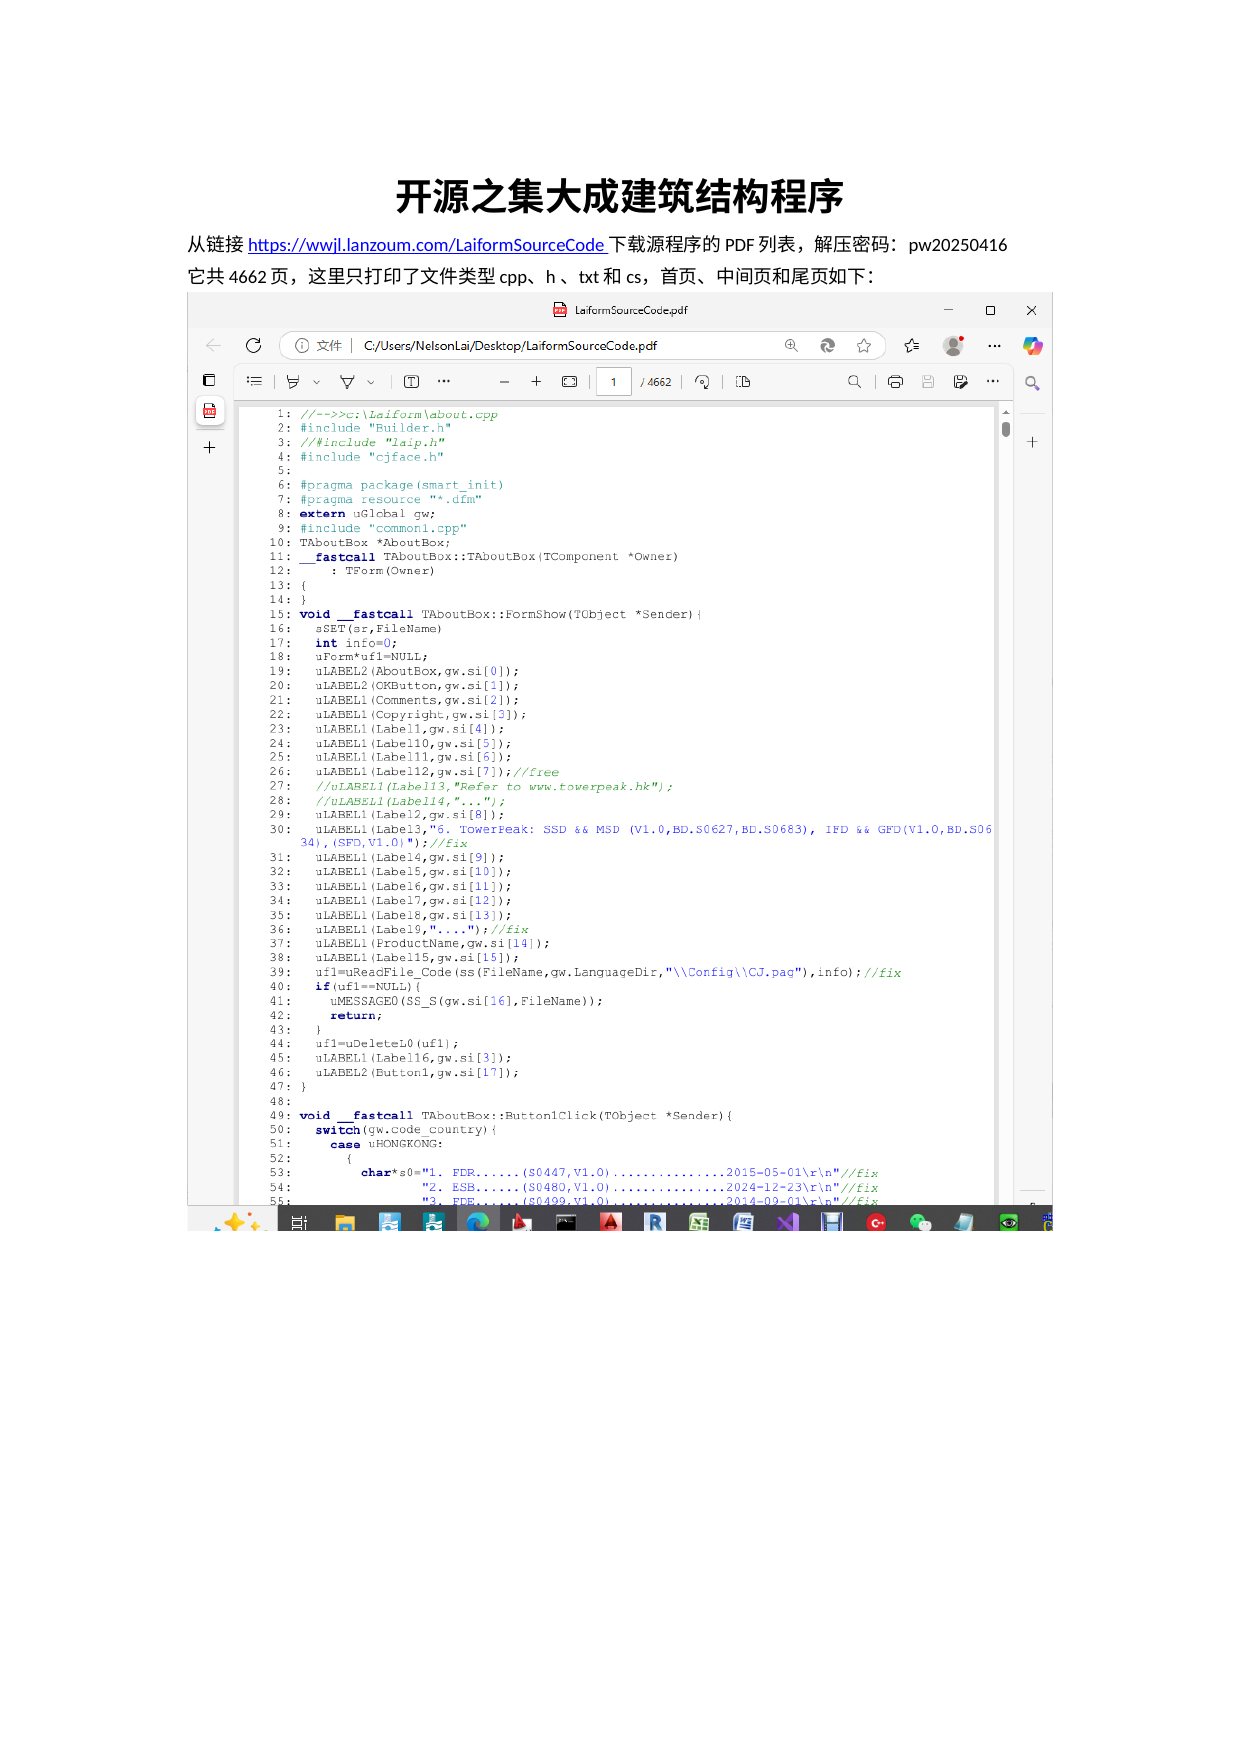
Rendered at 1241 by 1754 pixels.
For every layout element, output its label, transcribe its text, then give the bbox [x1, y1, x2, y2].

picture [187, 292, 1053, 1231]
text 它共4662页，这里只打印了文件类型cpp、h 、txt 和cs，首页、中间页和尾页如下： [187, 259, 1053, 292]
text 从链接 https://wwjl.lanzoum.com/LaiformSourceCode下载源程序的PDF列表，解压密码：pw20250416 [187, 227, 1053, 259]
text 开源之集大成建筑结构程序 [187, 162, 1053, 227]
